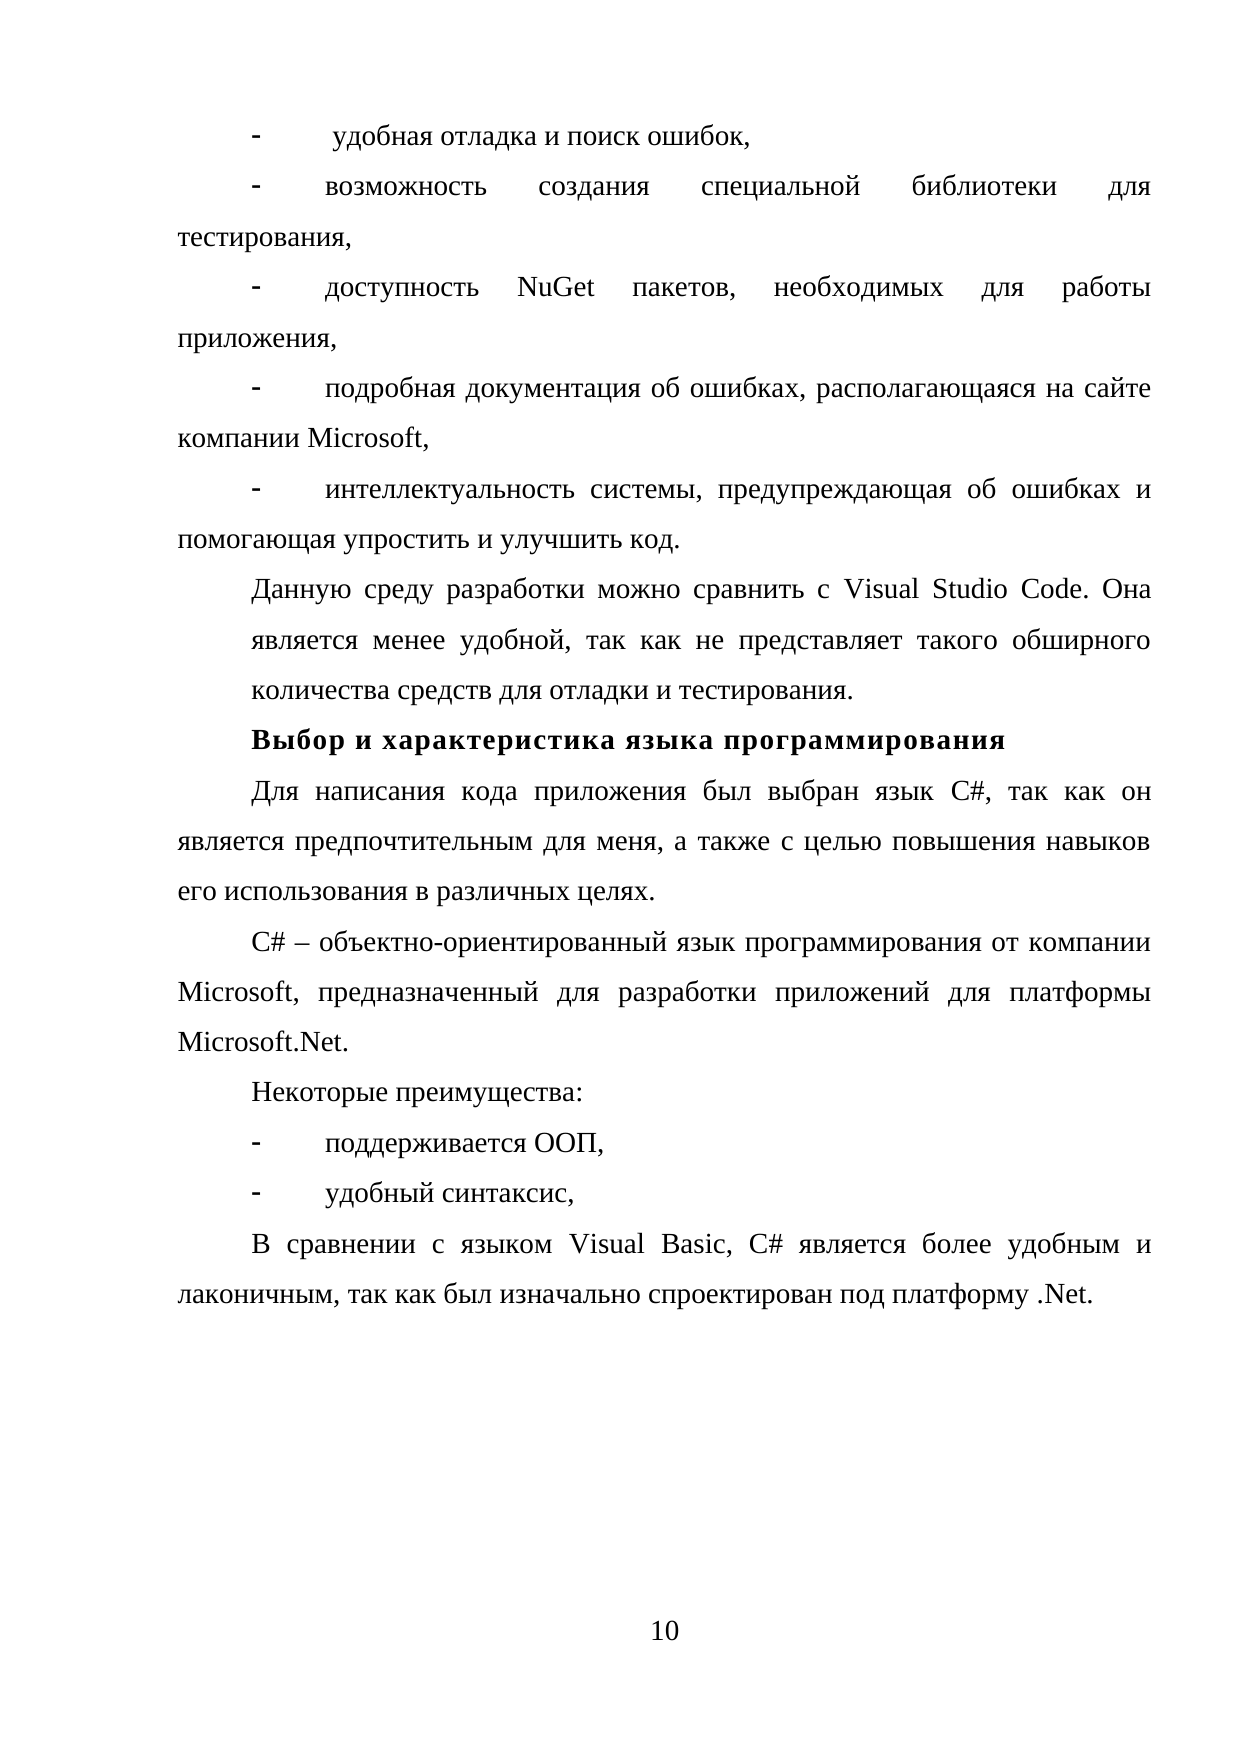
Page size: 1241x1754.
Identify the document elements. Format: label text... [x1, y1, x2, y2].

text Данную среду разработки можно сравнить с Visual Studio Code. Она является менее удобной, так как не представляет такого обширного количества средств для отладки и тестирования. [251, 571, 1152, 706]
text C# – объектно-ориентированный язык программирования от компании Microsoft, предназначенный для разработки приложений для платформы Microsoft.Net. [177, 924, 1152, 1058]
list доступность NuGet пакетов, необходимых для работы приложения, [177, 269, 1152, 353]
subtitle Выбор и характеристика языка программирования [251, 722, 1152, 756]
list удобный синтаксис, [177, 1175, 1152, 1209]
list возможность создания специальной библиотеки для тестирования, [177, 168, 1152, 252]
text В сравнении с языком Visual Basic, C# является более удобным и лаконичным, так как был изначально спроектирован под платформу .Net. [177, 1226, 1152, 1309]
text Некоторые преимущества: [177, 1074, 1152, 1108]
text Для написания кода приложения был выбран язык C#, так как он является предпочтительным для меня, а также с целью повышения навыков его использования в различных целях. [177, 773, 1152, 907]
list подробная документация об ошибках, располагающаяся на сайте компании Microsoft, [177, 370, 1152, 454]
list поддерживается ООП, [177, 1125, 1152, 1158]
list удобная отладка и поиск ошибок, [177, 118, 1152, 152]
list интеллектуальность системы, предупреждающая об ошибках и помогающая упростить и улучшить код. [177, 471, 1152, 555]
